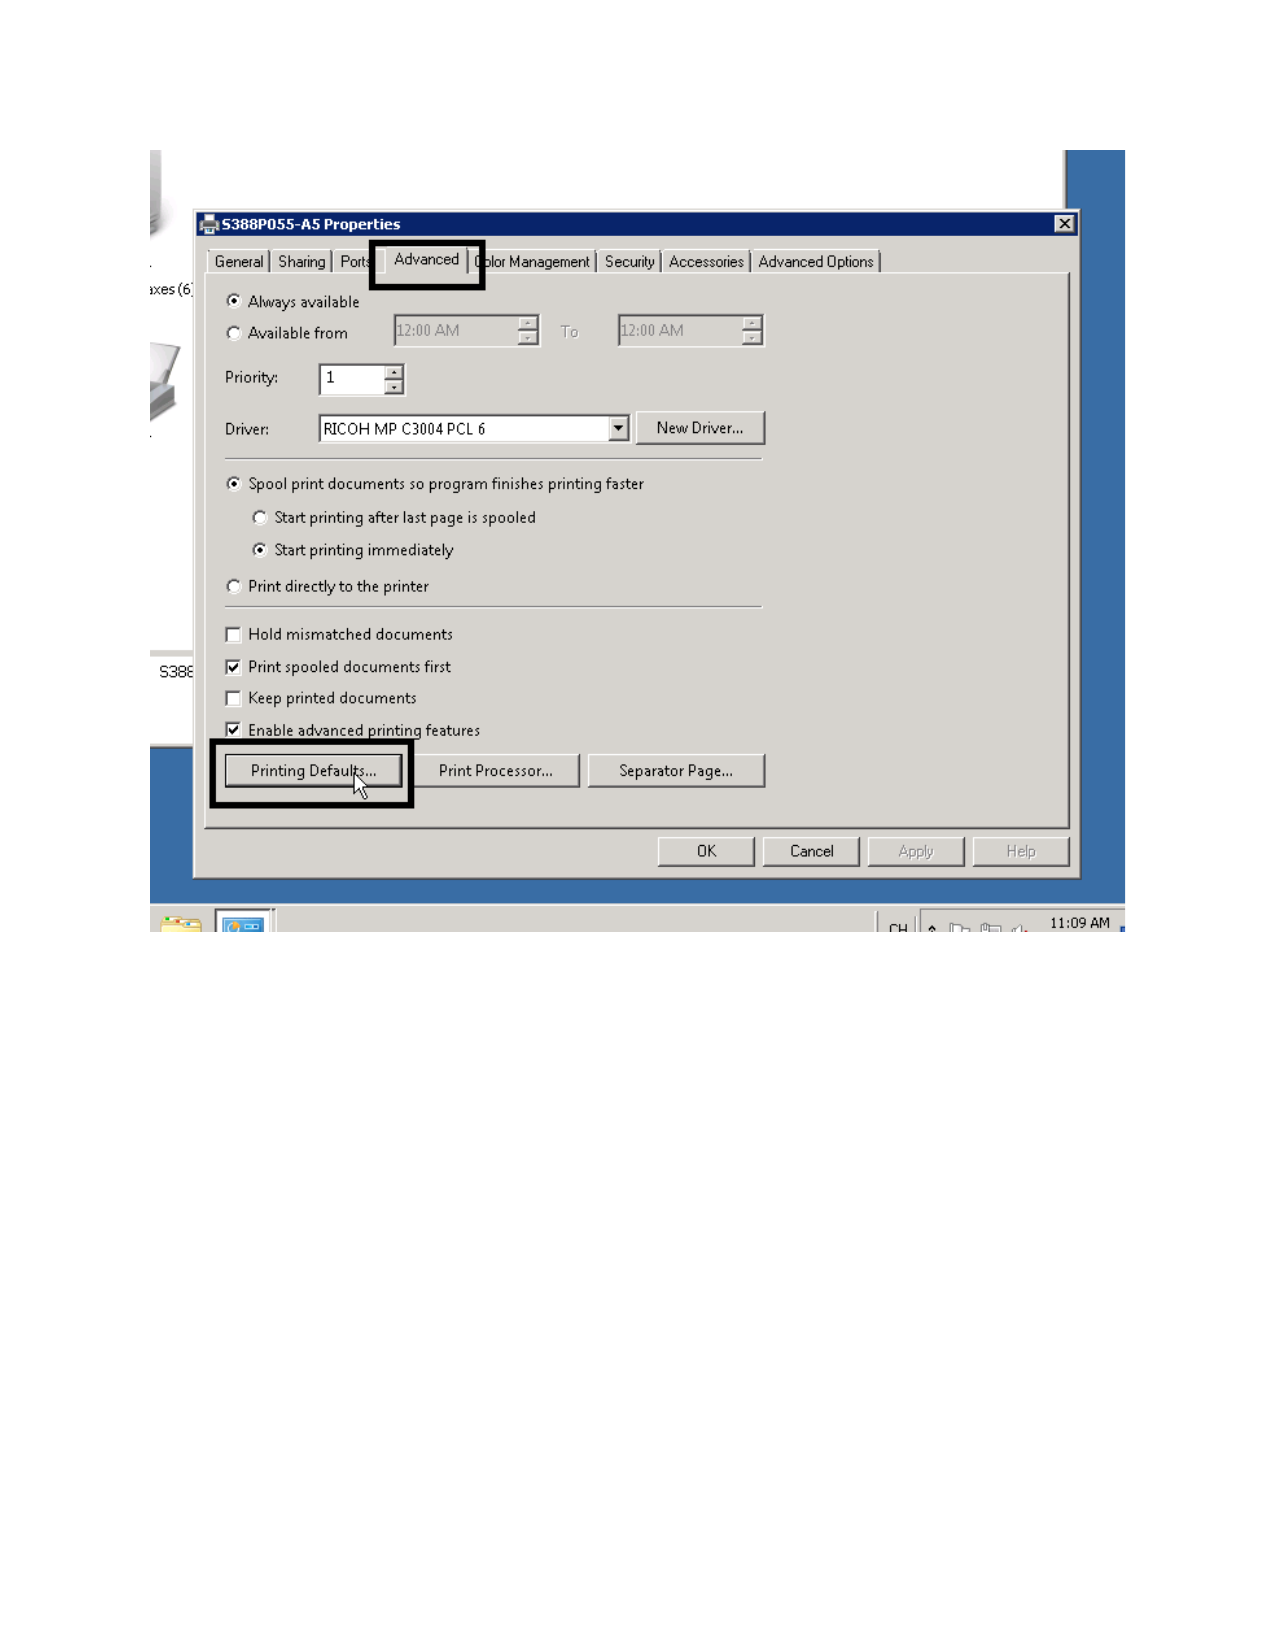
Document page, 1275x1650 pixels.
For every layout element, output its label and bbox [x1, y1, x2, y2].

picture [150, 150, 1125, 932]
